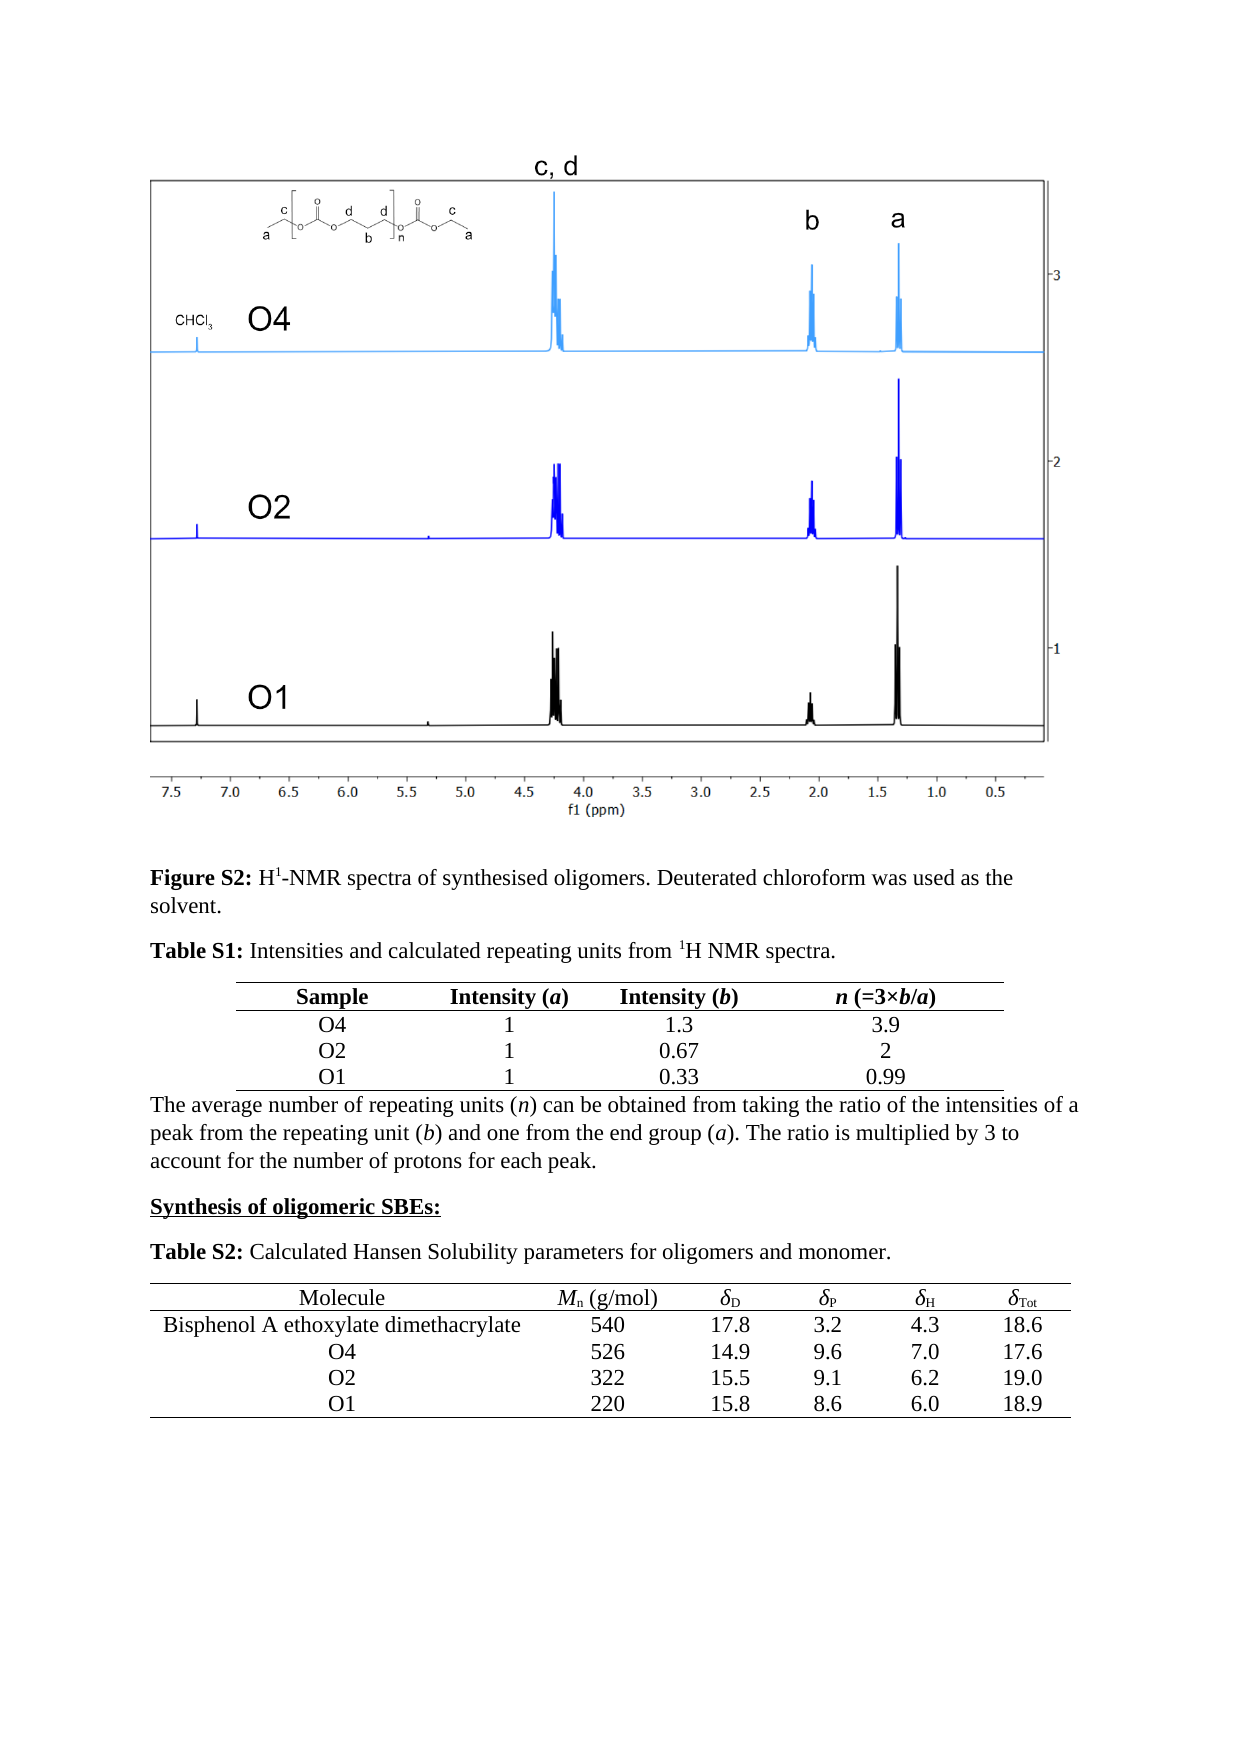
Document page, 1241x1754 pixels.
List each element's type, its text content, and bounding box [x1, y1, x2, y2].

table_cell 9.1 [779, 1364, 876, 1390]
table_cell 1 [428, 1063, 590, 1090]
table_cell 6.2 [876, 1364, 974, 1390]
table_header Intensity (a) [428, 983, 590, 1009]
table_cell 8.6 [779, 1390, 876, 1417]
table_cell 526 [534, 1338, 681, 1364]
table_cell O4 [150, 1338, 534, 1364]
table_header Sample [236, 983, 428, 1009]
table_cell 1 [428, 1037, 590, 1063]
table_cell 3.9 [768, 1011, 1004, 1037]
table_cell 322 [534, 1364, 681, 1390]
table_header δH [876, 1284, 974, 1310]
table_cell O1 [236, 1063, 428, 1090]
table_header n (=3×b/a) [768, 983, 1004, 1009]
text Figure S2: H1-NMR spectra of synthesised oligomers. Deuterated chloroform was used as the solvent. [150, 863, 1090, 918]
table_cell 15.8 [681, 1390, 779, 1417]
table_cell 18.6 [974, 1311, 1071, 1338]
table_header Molecule [150, 1284, 534, 1310]
table_header δD [681, 1284, 779, 1310]
table_cell 1 [428, 1011, 590, 1037]
table_cell 220 [534, 1390, 681, 1417]
table_cell 14.9 [681, 1338, 779, 1364]
text Table S1: Intensities and calculated repeating units from 1H NMR spectra. [150, 937, 1090, 963]
table_cell 540 [534, 1311, 681, 1338]
table_cell 9.6 [779, 1338, 876, 1364]
table_cell 0.67 [590, 1037, 767, 1063]
text Synthesis of oligomeric SBEs: [150, 1193, 1090, 1219]
table_header δP [779, 1284, 876, 1310]
text Table S2: Calculated Hansen Solubility parameters for oligomers and monomer. [150, 1238, 1090, 1264]
table_cell O2 [150, 1364, 534, 1390]
table_cell 17.6 [974, 1338, 1071, 1364]
table_cell Bisphenol A ethoxylate dimethacrylate [150, 1311, 534, 1338]
table_cell 6.0 [876, 1390, 974, 1417]
table_cell O2 [236, 1037, 428, 1063]
text The average number of repeating units (n) can be obtained from taking the ratio of the intensities of a peak from the repeating unit (b) and one from the end group (a). The ratio is multiplied by 3 to account for the number of protons for each peak. [150, 1091, 1090, 1174]
table_cell 19.0 [974, 1364, 1071, 1390]
table_cell 1.3 [590, 1011, 767, 1037]
table_cell O4 [236, 1011, 428, 1037]
table_cell 2 [768, 1037, 1004, 1063]
table_cell 4.3 [876, 1311, 974, 1338]
table_cell 15.5 [681, 1364, 779, 1390]
table_cell 18.9 [974, 1390, 1071, 1417]
table_cell O1 [150, 1390, 534, 1417]
table_cell 3.2 [779, 1311, 876, 1338]
table_cell 17.8 [681, 1311, 779, 1338]
table_header Mn (g/mol) [534, 1284, 681, 1310]
table_cell 0.33 [590, 1063, 767, 1090]
table_cell 0.99 [768, 1063, 1004, 1090]
table_cell 7.0 [876, 1338, 974, 1364]
picture [150, 150, 1105, 817]
table_header Intensity (b) [590, 983, 767, 1009]
table_header δTot [974, 1284, 1071, 1310]
